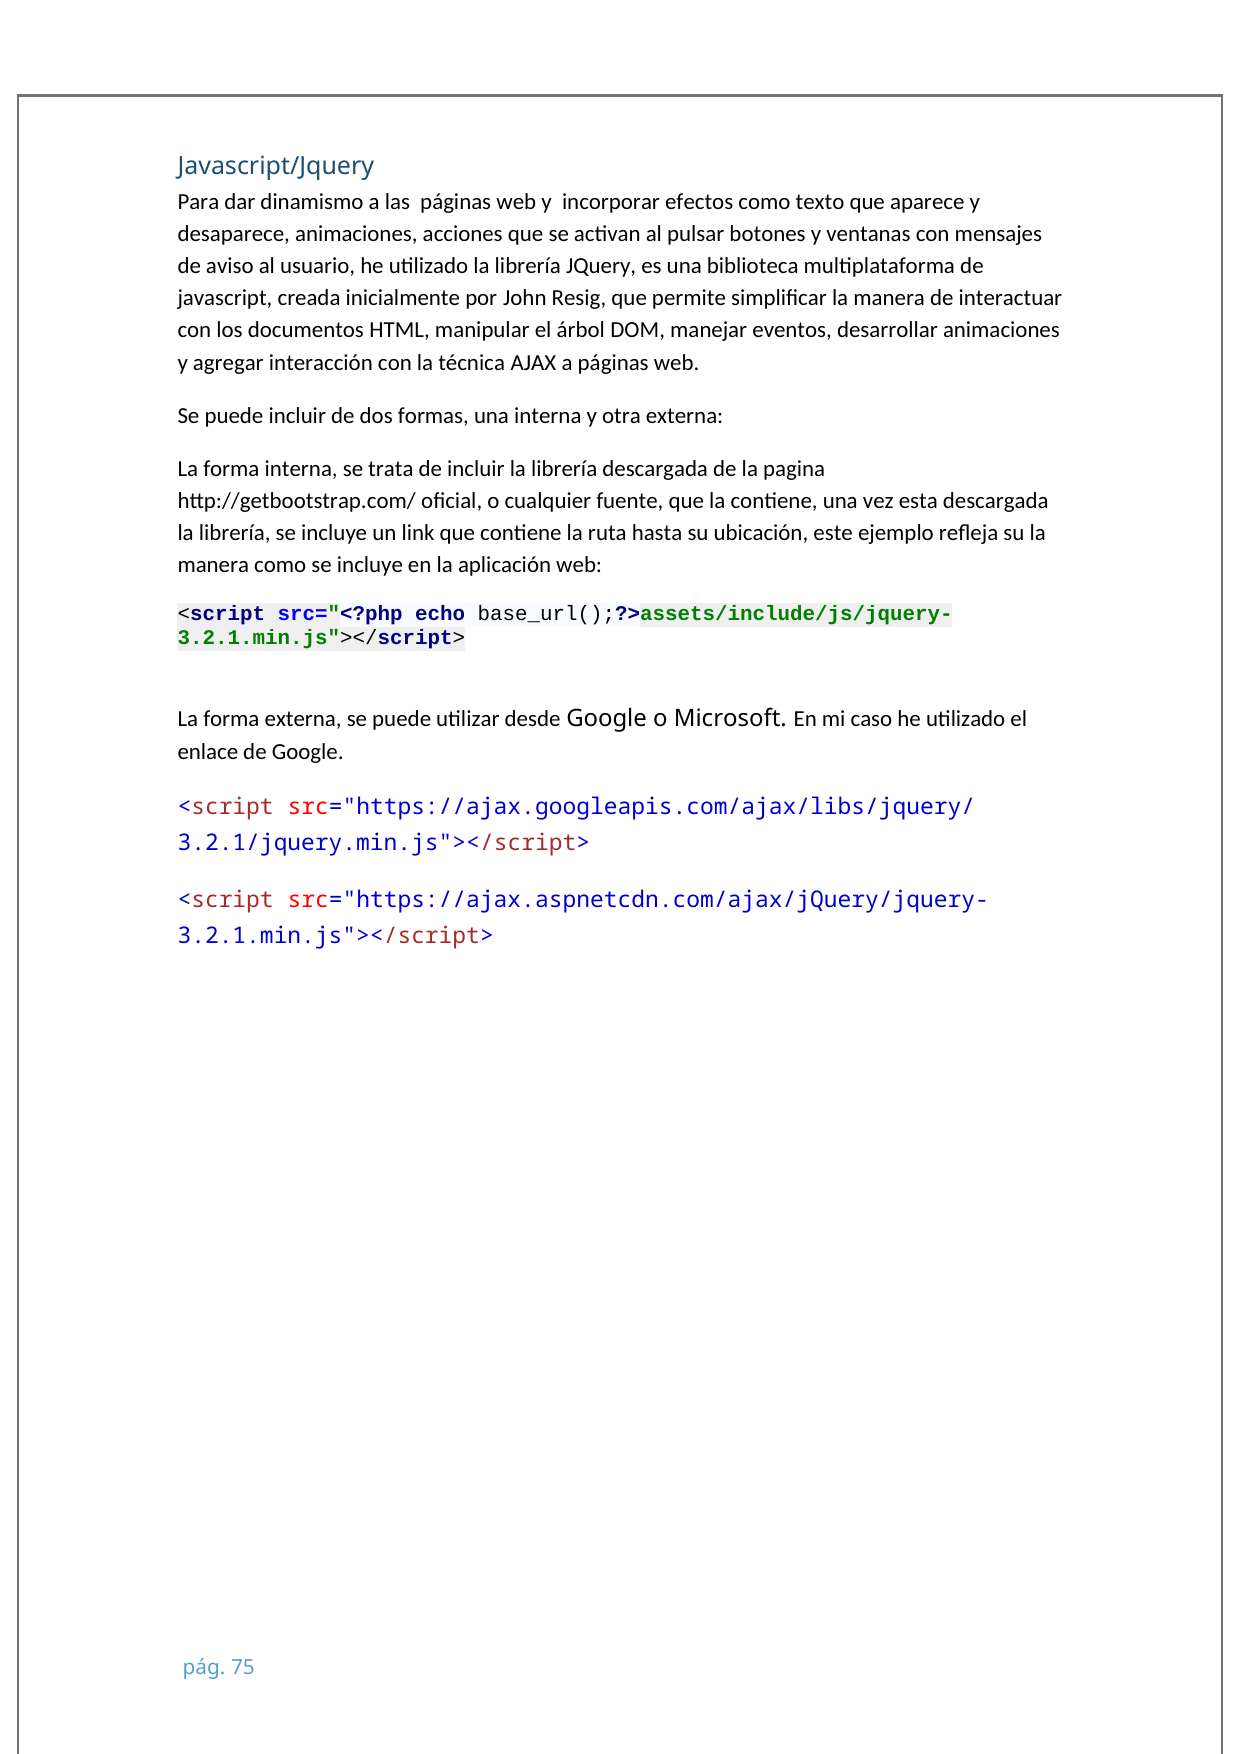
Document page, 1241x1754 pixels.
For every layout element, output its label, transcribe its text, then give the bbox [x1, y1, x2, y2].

text Para dar dinamismo a las páginas web y incorporar efectos como texto que aparece y desaparece, animaciones, acciones que se activan al pulsar botones y ventanas con mensajes de aviso al usuario, he utilizado la librería JQuery, es una biblioteca multiplataforma de javascript, creada inicialmente por John Resig, que permite simplificar la manera de interactuar con los documentos HTML, manipular el árbol DOM, manejar eventos, desarrollar animaciones y agregar interacción con la técnica AJAX a páginas web. [177, 187, 1063, 376]
text Se puede incluir de dos formas, una interna y otra externa: [177, 401, 1063, 429]
text <script src="https://ajax.googleapis.com/ajax/libs/jquery/3.2.1/jquery.min.js"></script> [177, 790, 1063, 857]
text <script src="<?php echo base_url();?>assets/include/js/jquery-3.2.1.min.js"></script> [465, 603, 1063, 651]
text <script src="https://ajax.aspnetcdn.com/ajax/jQuery/jquery-3.2.1.min.js"></script> [177, 883, 1063, 950]
subtitle Javascript/Jquery [177, 148, 1063, 182]
text La forma interna, se trata de incluir la librería descargada de la pagina http://getbootstrap.com/ oficial, o cualquier fuente, que la contiene, una vez esta descargada la librería, se incluye un link que contiene la ruta hasta su ubicación, este ejemplo refleja su la manera como se incluye en la aplicación web: [177, 454, 1063, 578]
text La forma externa, se puede utilizar desde Google o Microsoft. En mi caso he utilizado el enlace de Google. [177, 700, 1063, 765]
